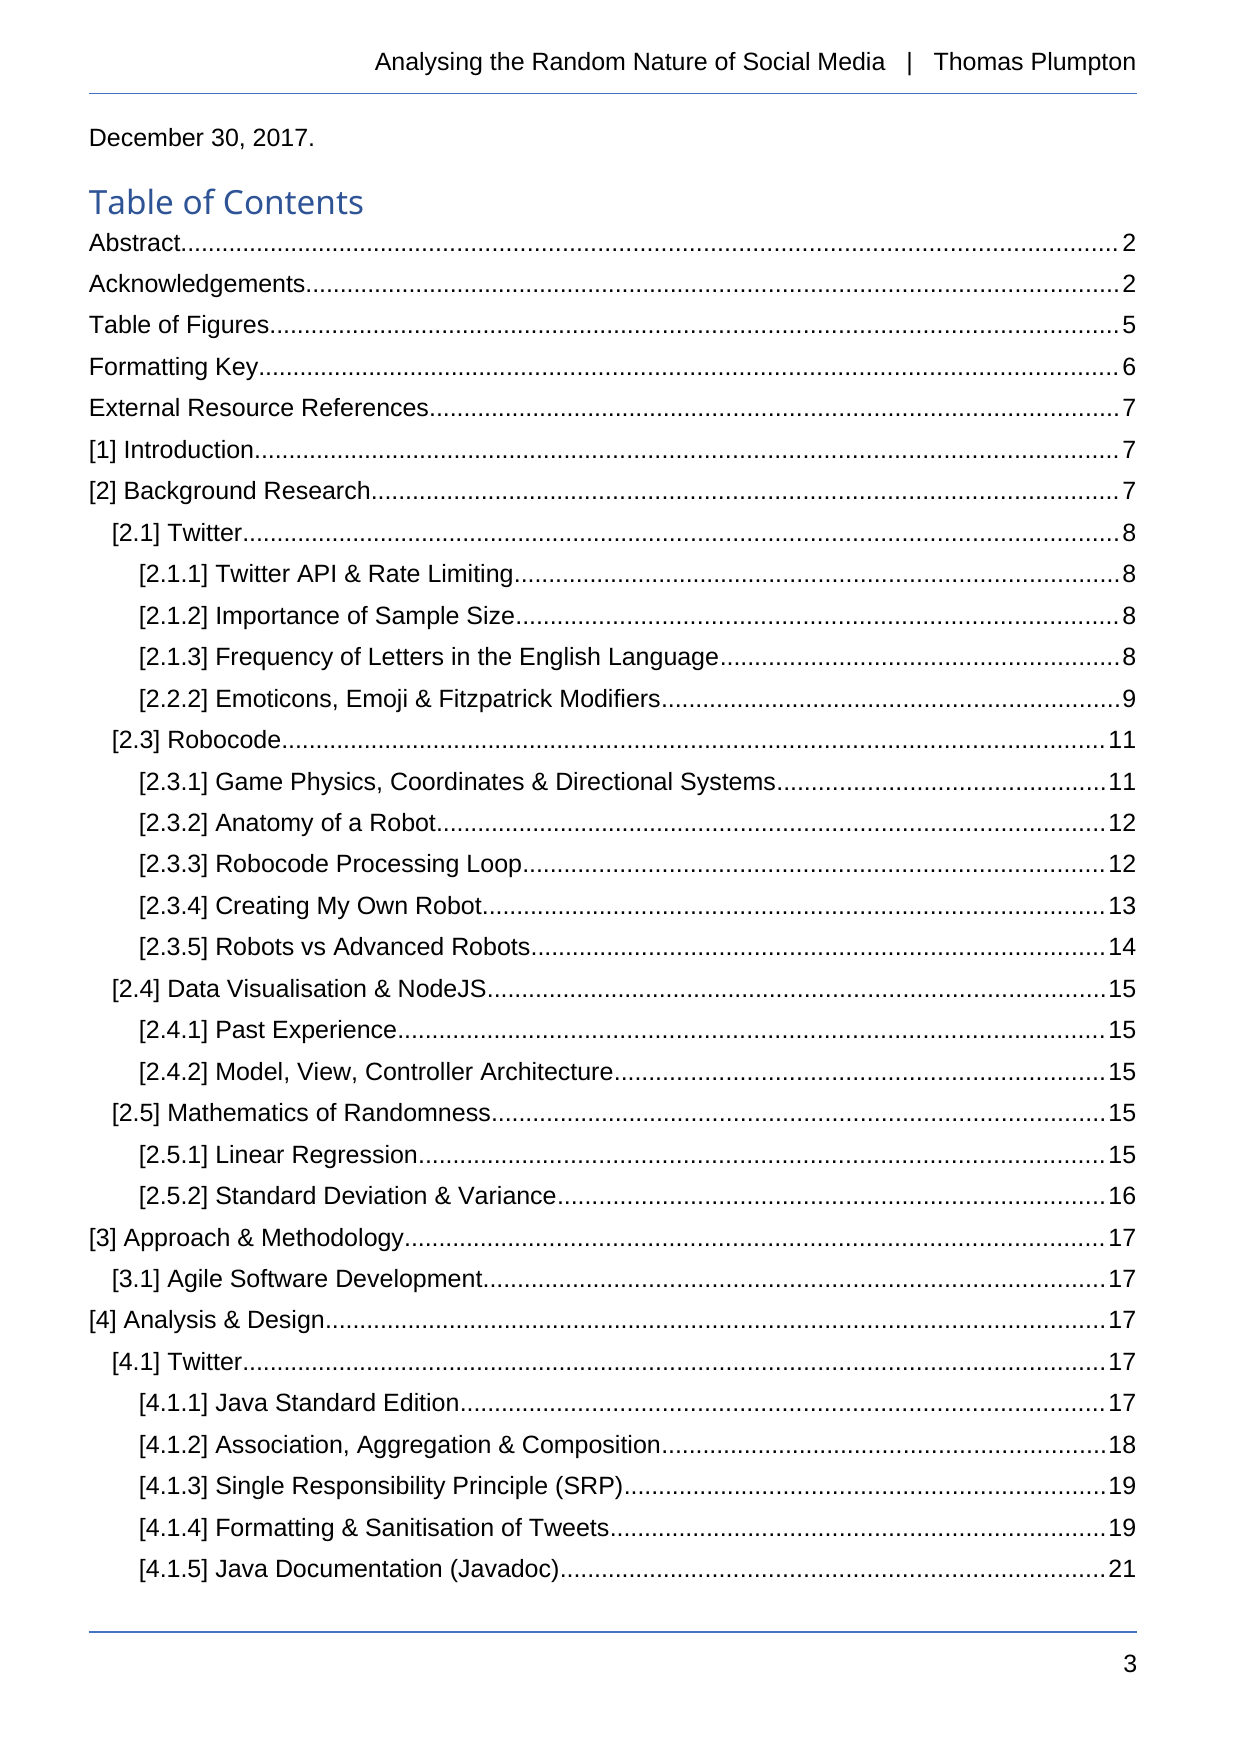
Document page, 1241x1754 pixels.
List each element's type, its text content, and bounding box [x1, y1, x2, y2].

text December 30, 2017. [89, 122, 1137, 151]
